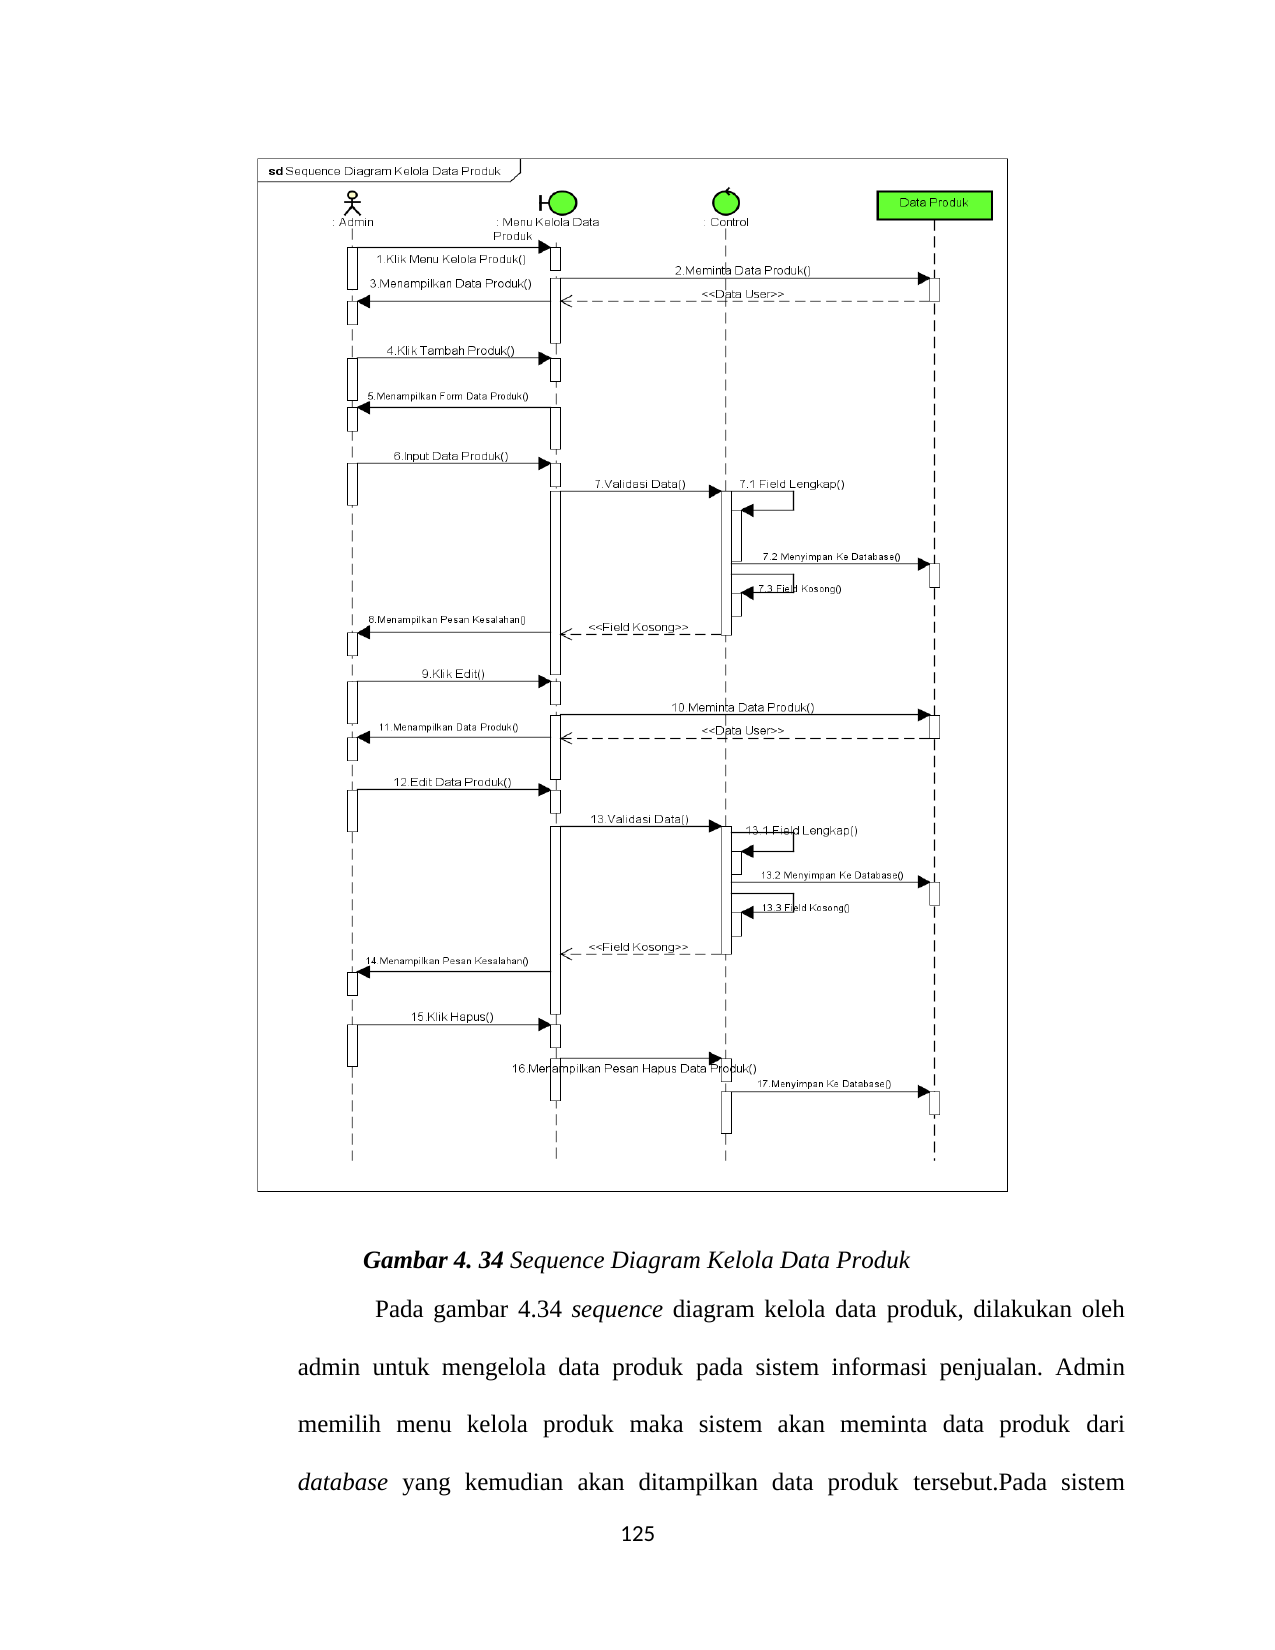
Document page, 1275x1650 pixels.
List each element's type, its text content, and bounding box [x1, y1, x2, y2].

picture [247, 150, 1017, 1200]
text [298, 1294, 1125, 1496]
text Gambar 4. 34 Sequence Diagram Kelola Data Produk [150, 1245, 1125, 1274]
